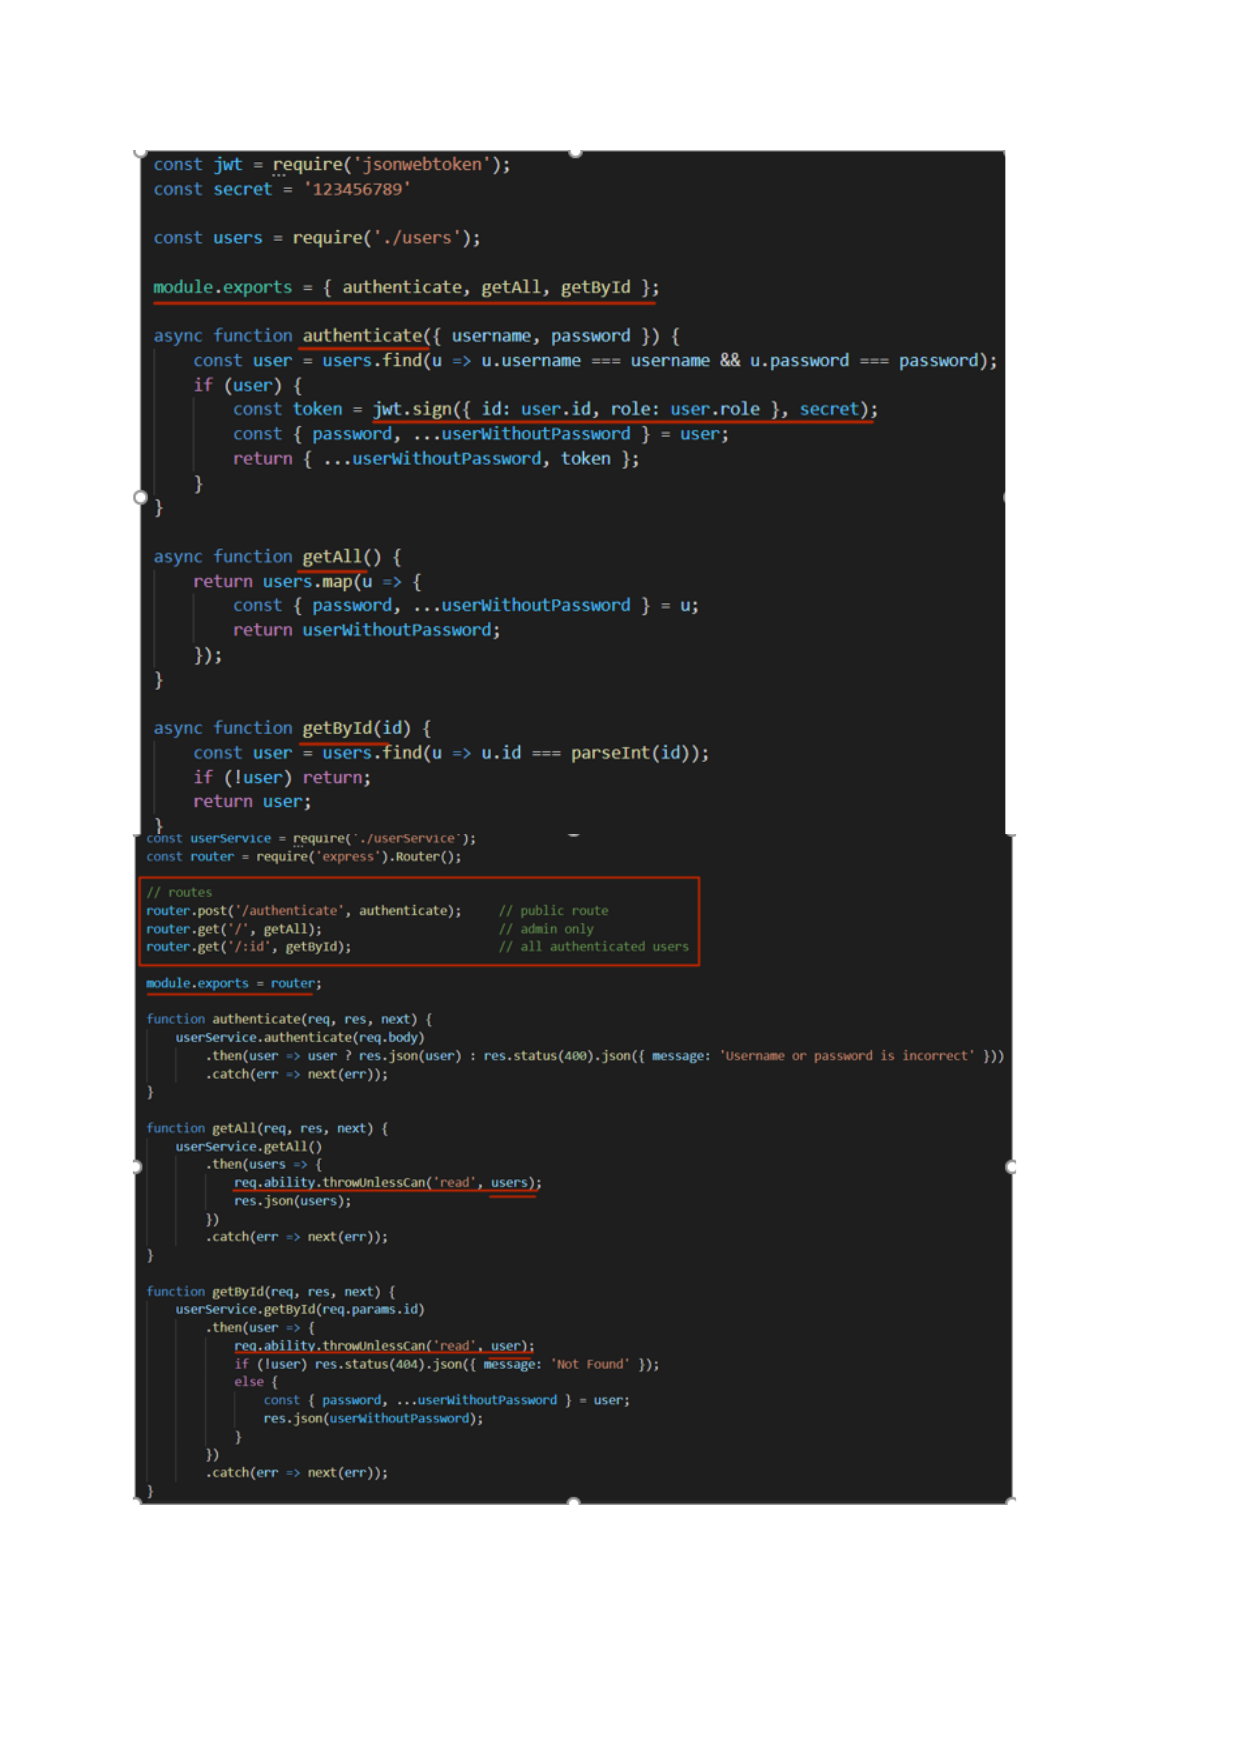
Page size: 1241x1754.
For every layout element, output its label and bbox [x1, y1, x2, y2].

picture [132, 150, 1017, 1505]
